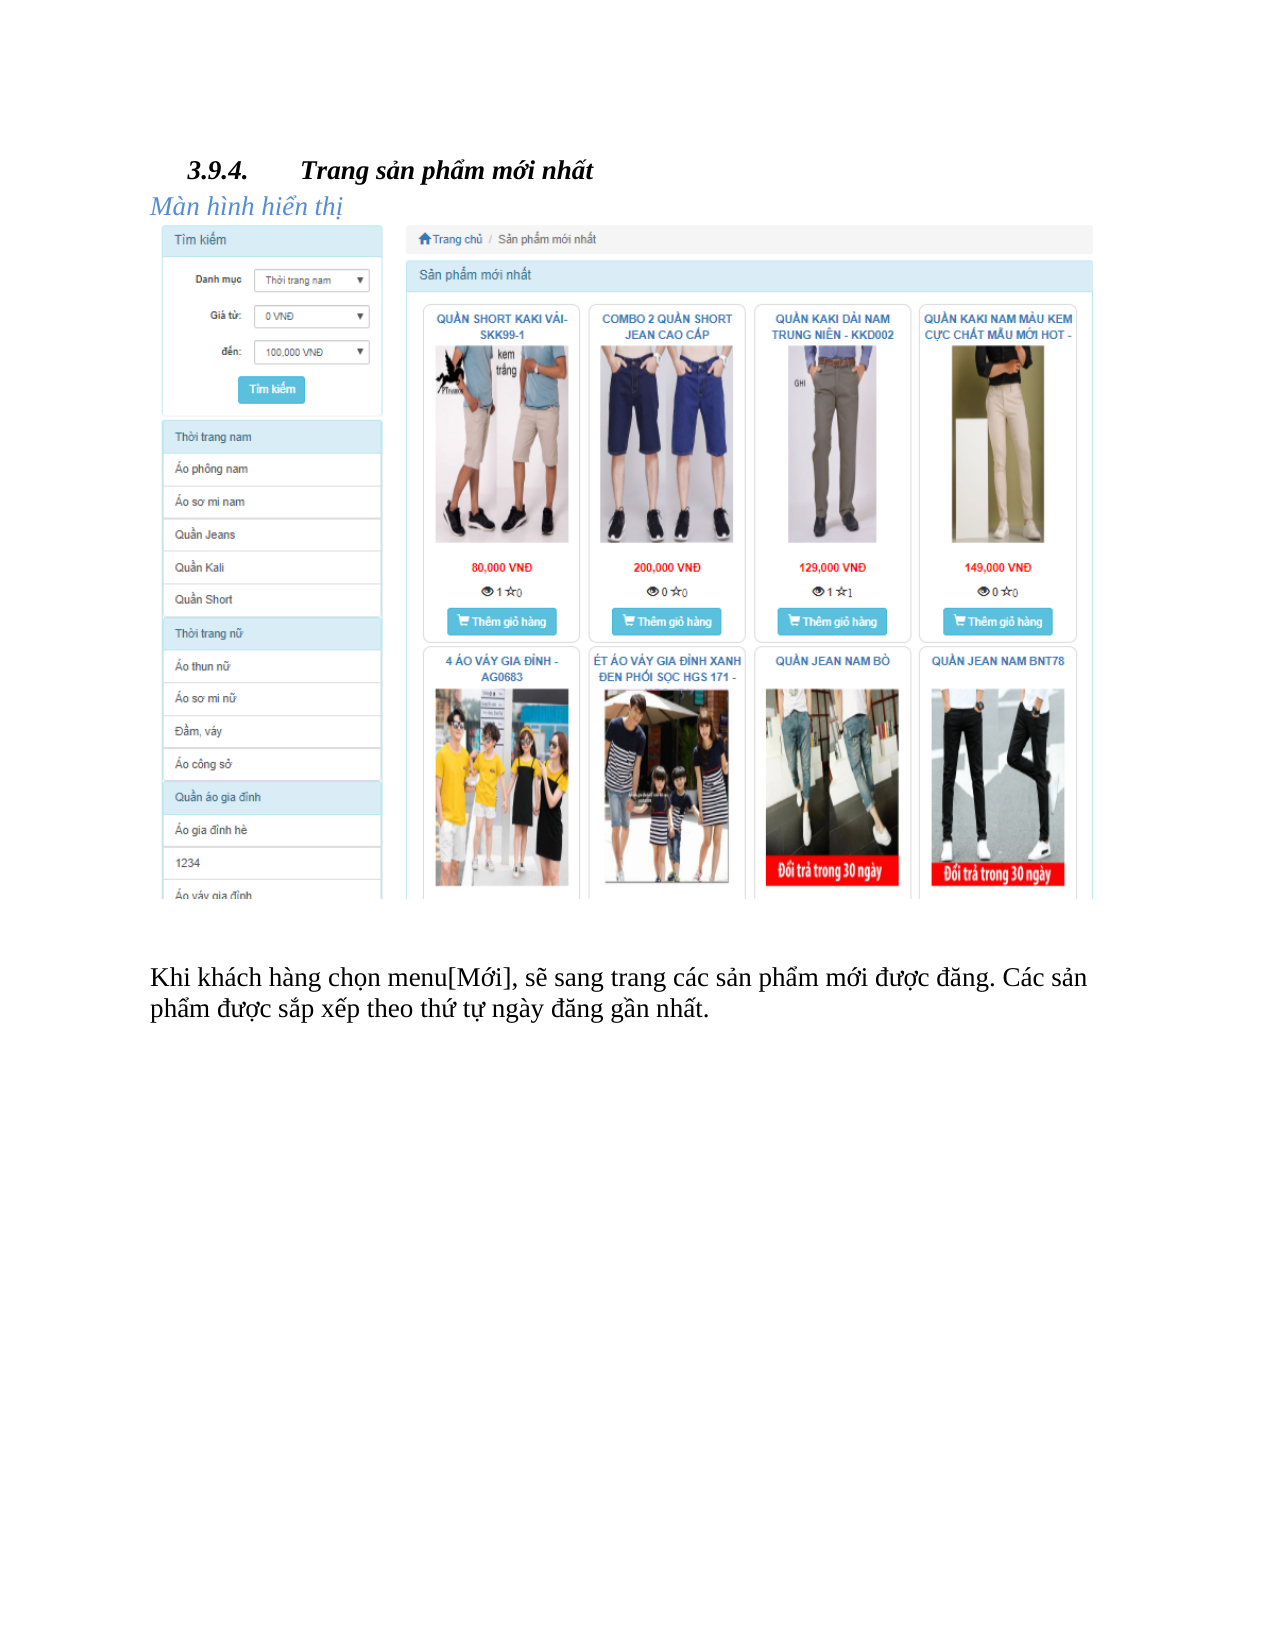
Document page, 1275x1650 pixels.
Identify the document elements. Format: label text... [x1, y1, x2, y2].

picture [150, 221, 1125, 899]
text Khi khách hàng chọn menu[Mới], sẽ sang trang các sản phẩm mới được đăng. Các sản phẩm được sắp xếp theo thứ tự ngày đăng gần nhất. [150, 961, 1125, 1023]
text Trang sản phẩm mới nhất [150, 154, 1125, 185]
text Màn hình hiển thị [150, 190, 1125, 221]
